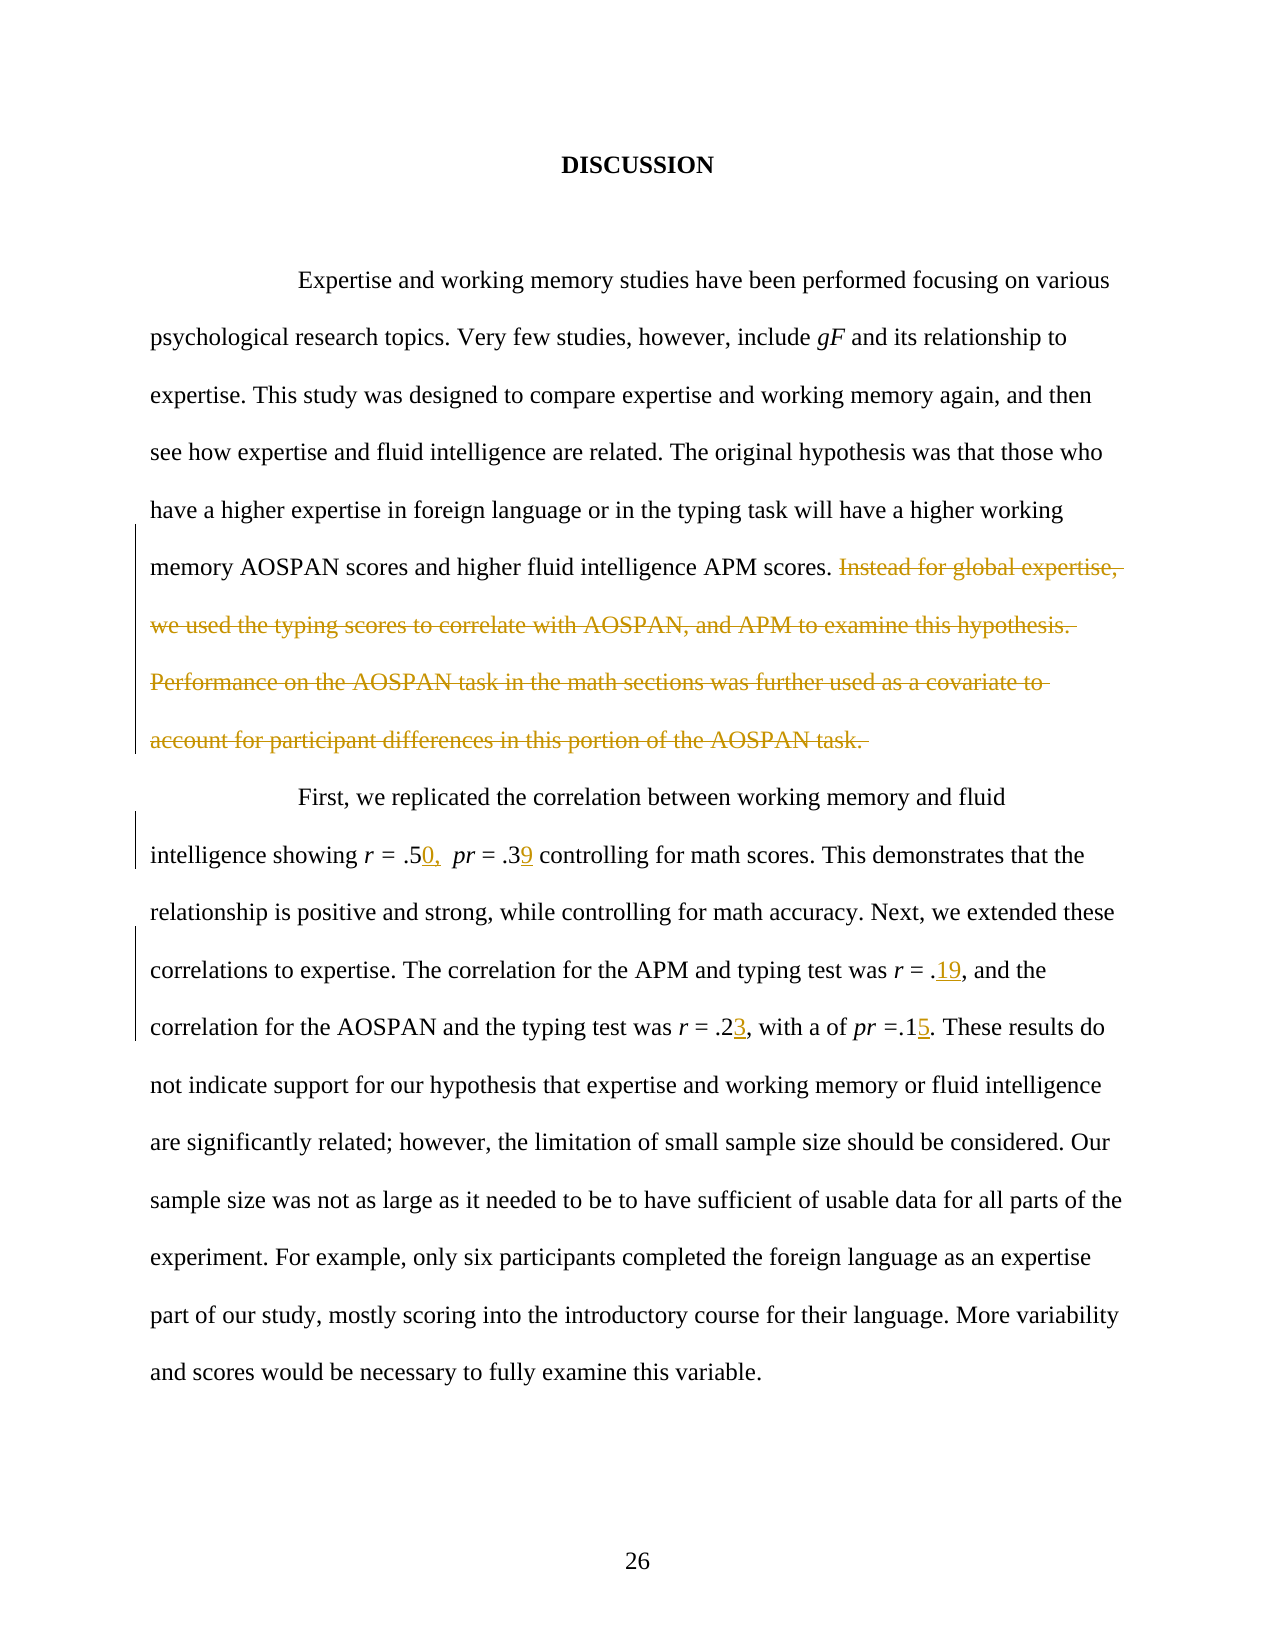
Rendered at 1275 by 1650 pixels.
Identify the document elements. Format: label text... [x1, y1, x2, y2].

text First, we replicated the correlation between working memory and fluid intelligence showing r = .5 pr = .3 controlling for math scores. This demonstrates that the relationship is positive and strong, while controlling for math accuracy. Next, we extended these correlations to expertise. The correlation for the APM and typing test was r = ., and the correlation for the AOSPAN and the typing test was r = .2, with a of pr =.1. These results do not indicate support for our hypothesis that expertise and working memory or fluid intelligence are significantly related; however, the limitation of small sample size should be considered. Our sample size was not as large as it needed to be to have sufficient of usable data for all parts of the experiment. For example, only six participants completed the foreign language as an expertise part of our study, mostly scoring into the introductory course for their language. More variability and scores would be necessary to fully examine this variable. [150, 782, 1125, 1386]
text Expertise and working memory studies have been performed focusing on various psychological research topics. Very few studies, however, include gF and its relationship to expertise. This study was designed to compare expertise and working memory again, and then see how expertise and fluid intelligence are related. The original hypothesis was that those who have a higher expertise in foreign language or in the typing task will have a higher working memory AOSPAN scores and higher fluid intelligence APM scores. [150, 265, 1125, 754]
text DISCUSSION [150, 150, 1125, 179]
